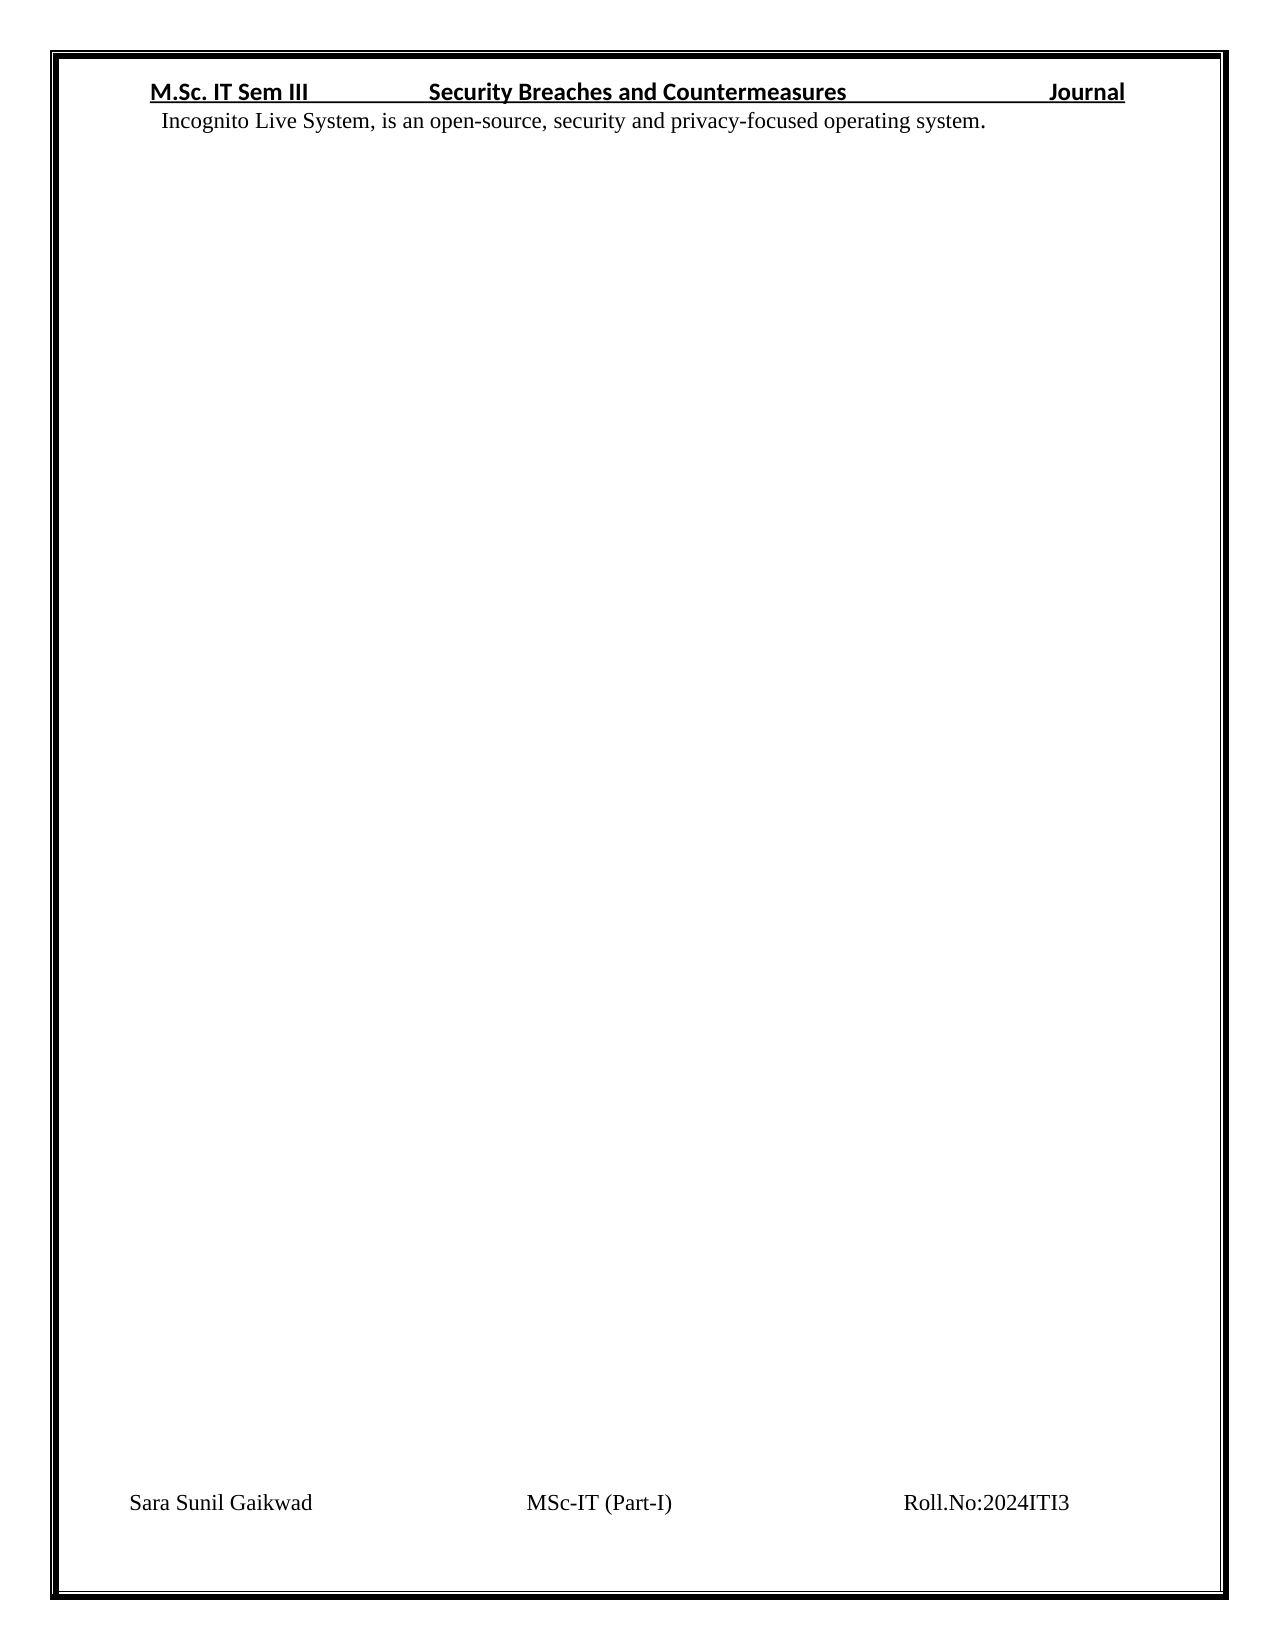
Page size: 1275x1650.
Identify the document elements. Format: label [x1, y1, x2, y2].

text [161, 104, 1121, 135]
